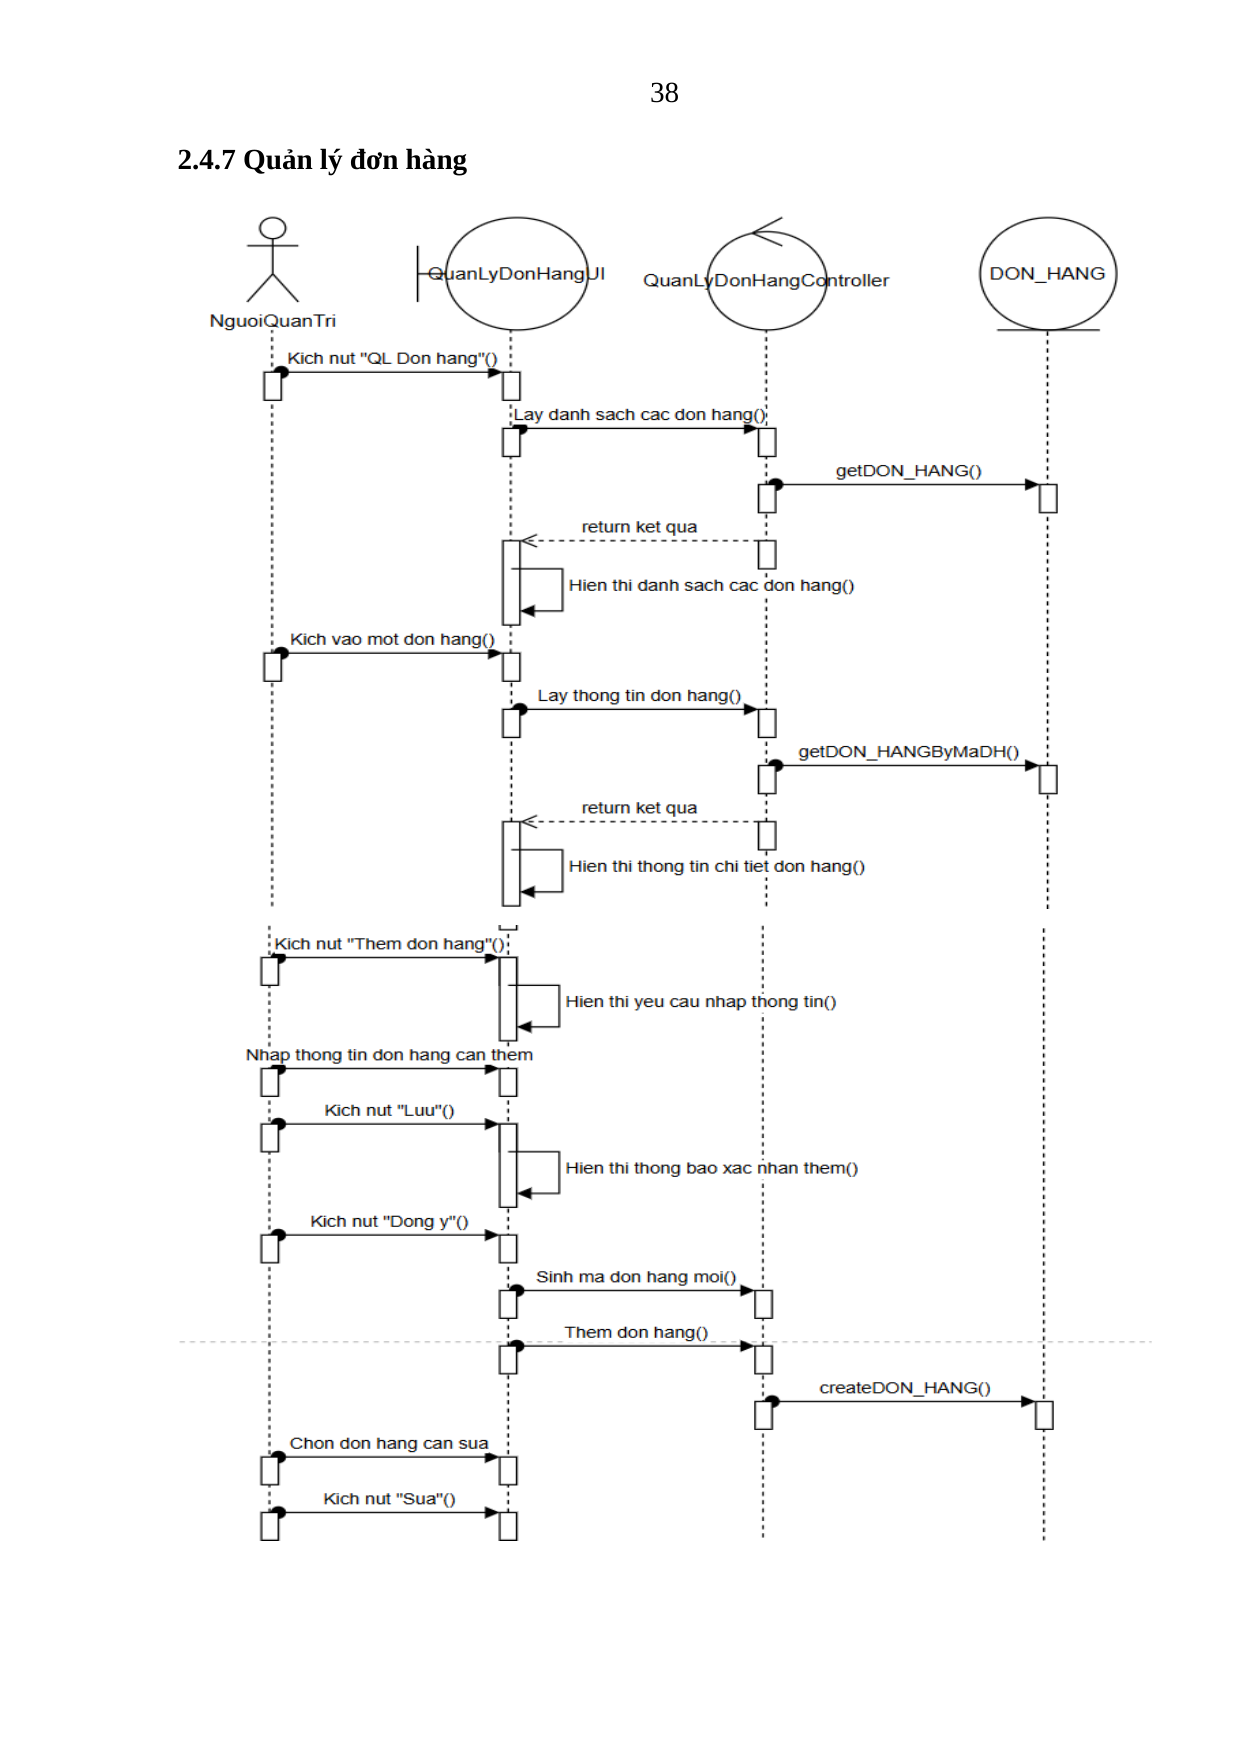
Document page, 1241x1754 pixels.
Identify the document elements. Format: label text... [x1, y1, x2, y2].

picture [177, 192, 1152, 909]
subtitle 2.4.7 Quản lý đơn hàng [177, 142, 1152, 176]
picture [177, 925, 1152, 1541]
